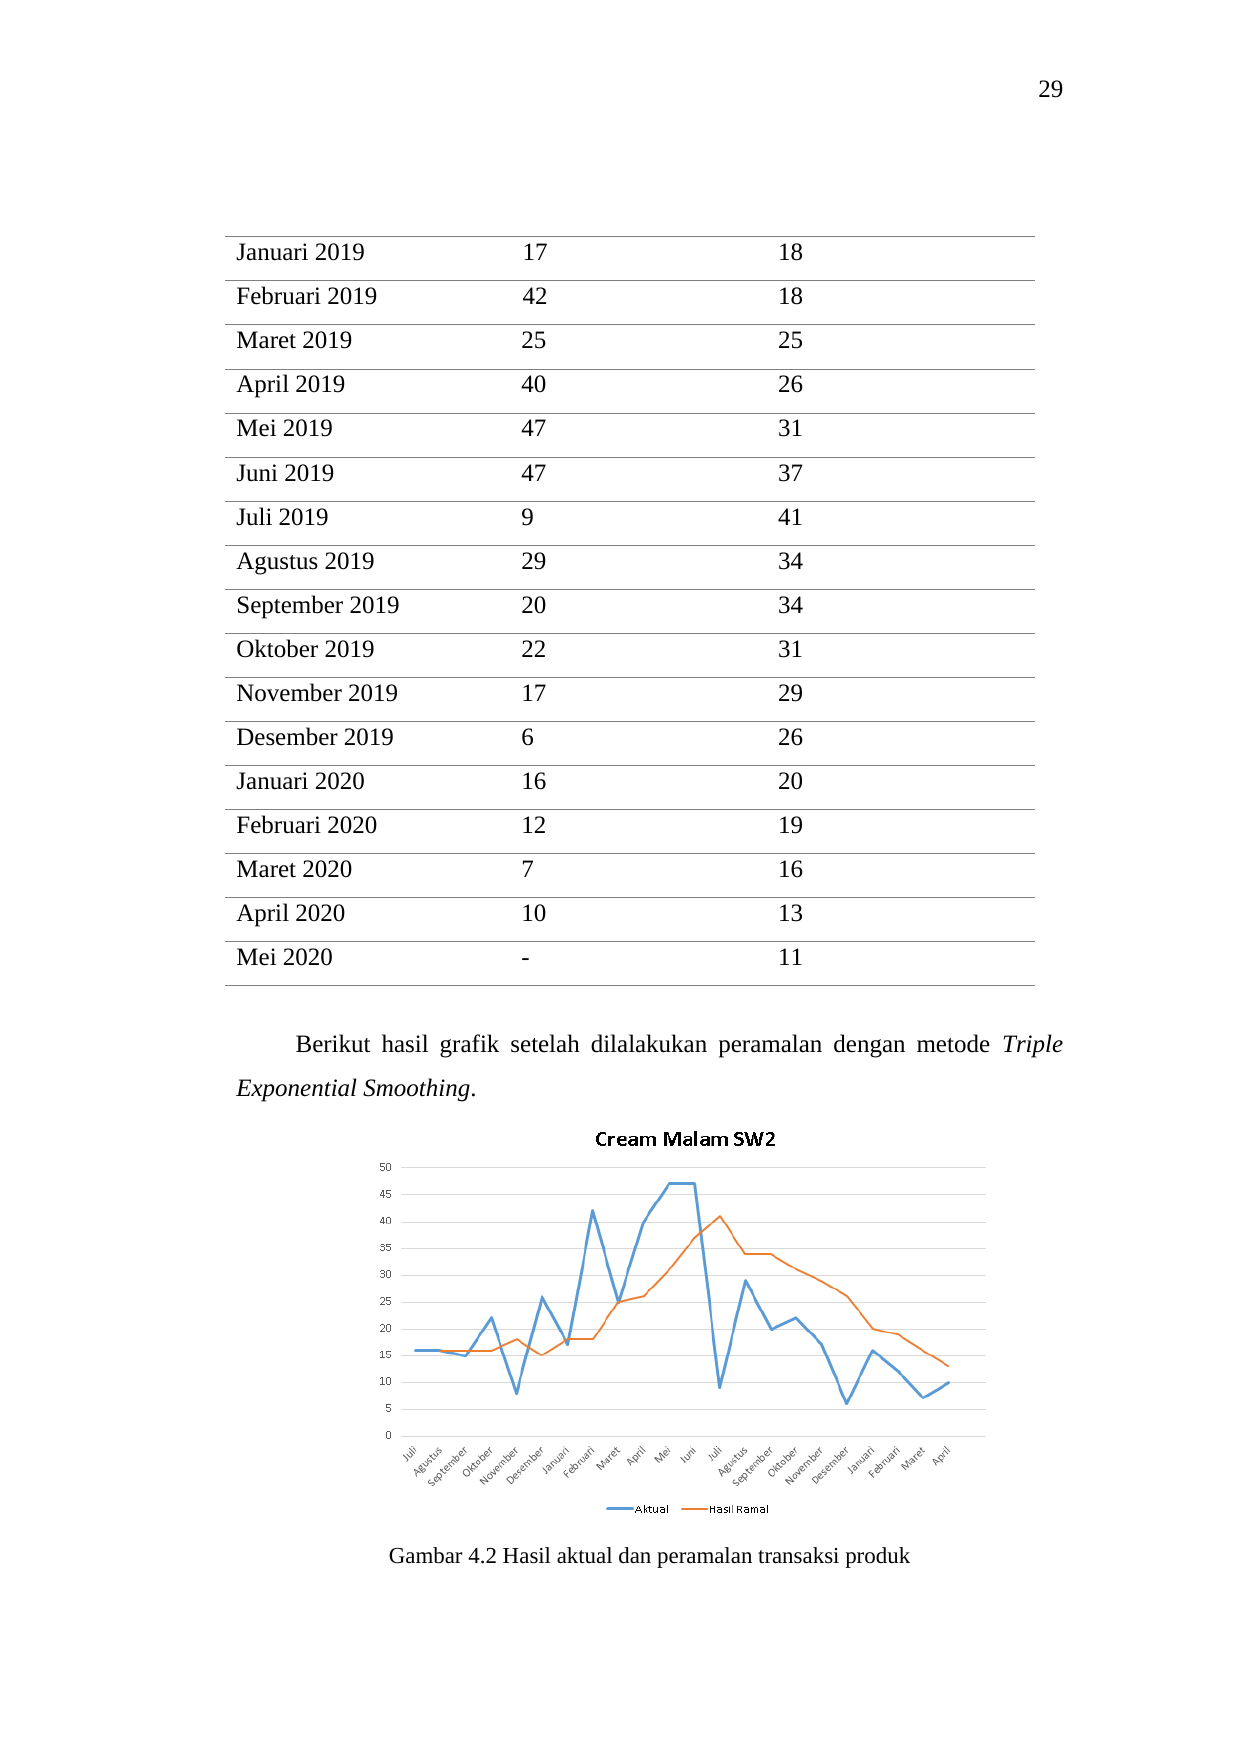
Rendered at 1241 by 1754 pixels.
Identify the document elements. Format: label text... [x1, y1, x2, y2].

table_cell 10 [510, 898, 767, 941]
table_cell April 2019 [225, 370, 510, 412]
table_cell 7 [510, 854, 767, 897]
table_cell 18 [767, 237, 1035, 280]
table_cell 34 [767, 546, 1035, 589]
table_cell 29 [767, 678, 1035, 721]
table_cell 9 [510, 502, 767, 545]
table_cell 26 [767, 722, 1035, 765]
table_cell Februari 2020 [225, 810, 510, 853]
table_cell 11 [767, 942, 1035, 985]
table_cell 31 [767, 634, 1035, 677]
table_cell 19 [767, 810, 1035, 853]
table_cell 34 [767, 590, 1035, 633]
picture [373, 1115, 986, 1528]
table_cell Oktober 2019 [225, 634, 510, 677]
table_cell Mei 2019 [225, 414, 510, 457]
table_cell September 2019 [225, 590, 510, 633]
table_cell Januari 2019 [225, 237, 511, 280]
table_cell 16 [767, 854, 1035, 897]
table_cell Agustus 2019 [225, 546, 510, 589]
table_cell 25 [767, 325, 1035, 368]
table_cell 18 [767, 281, 1035, 324]
table_cell 17 [510, 678, 767, 721]
table_cell 16 [510, 766, 767, 809]
table_cell Januari 2020 [225, 766, 510, 809]
table_cell 40 [510, 370, 767, 412]
table_cell Maret 2019 [225, 325, 510, 368]
table_cell 47 [510, 458, 767, 501]
table_cell Juni 2019 [225, 458, 510, 501]
table_cell 29 [510, 546, 767, 589]
table_cell 6 [510, 722, 767, 765]
table_cell 47 [510, 414, 767, 457]
table_cell 25 [510, 325, 767, 368]
text Berikut hasil grafik setelah dilalakukan peramalan dengan metode Triple Exponential Smoothing. [236, 1029, 1063, 1101]
table_cell April 2020 [225, 898, 510, 941]
table_cell 12 [510, 810, 767, 853]
table_cell Juli 2019 [225, 502, 510, 545]
table_cell 13 [767, 898, 1035, 941]
table_cell 20 [510, 590, 767, 633]
table_cell 37 [767, 458, 1035, 501]
table_cell 26 [767, 370, 1035, 412]
table_cell Maret 2020 [225, 854, 510, 897]
table_cell 41 [767, 502, 1035, 545]
table_cell 31 [767, 414, 1035, 457]
table_cell Mei 2020 [225, 942, 510, 985]
table_cell 20 [767, 766, 1035, 809]
table_cell Februari 2019 [225, 281, 511, 324]
text Gambar 4.2 Hasil aktual dan peramalan transaksi produk [236, 1542, 1063, 1569]
table_cell 42 [511, 281, 767, 324]
table_cell - [510, 942, 767, 985]
table_cell November 2019 [225, 678, 510, 721]
table_cell Desember 2019 [225, 722, 510, 765]
table_cell 17 [511, 237, 767, 280]
table_cell 22 [510, 634, 767, 677]
